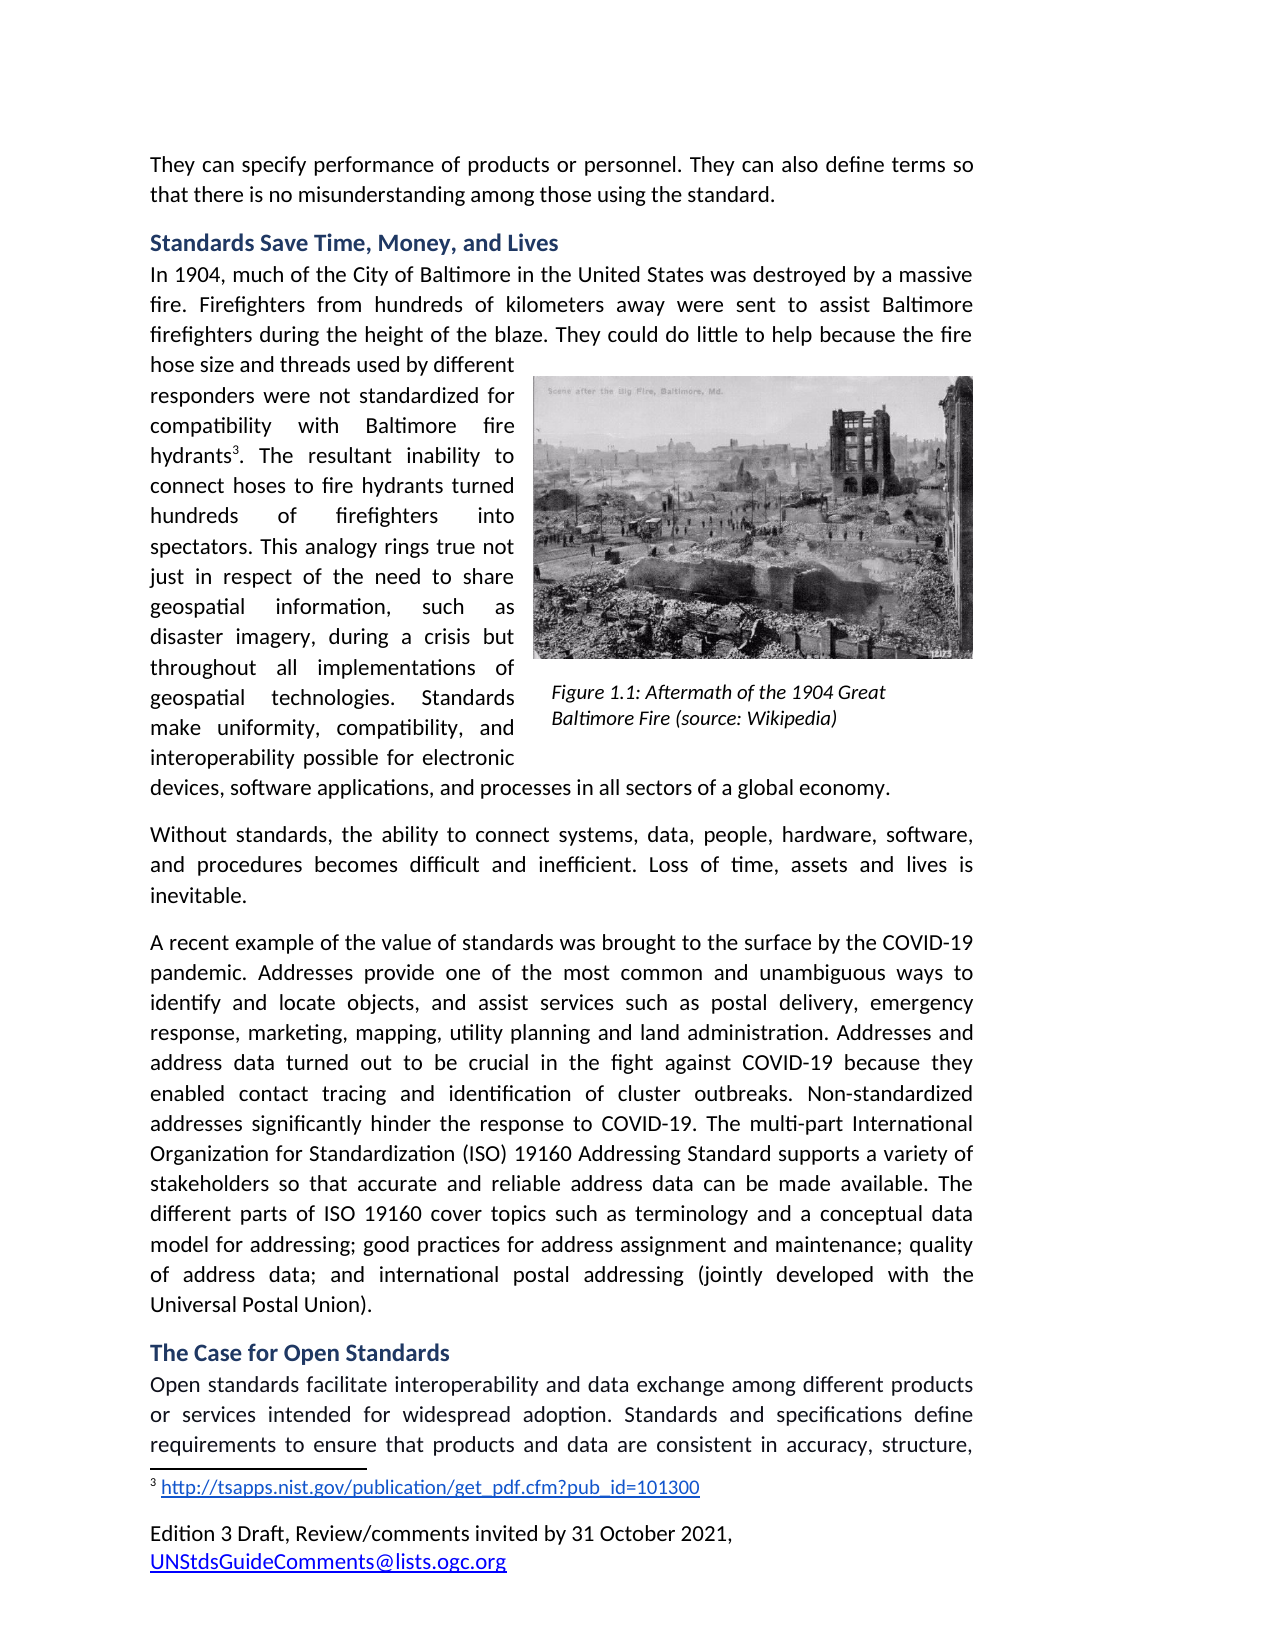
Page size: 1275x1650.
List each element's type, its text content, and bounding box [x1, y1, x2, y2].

text A recent example of the value of standards was brought to the surface by the COVID-19 pandemic. Addresses provide one of the most common and unambiguous ways to identify and locate objects, and assist services such as postal delivery, emergency response, marketing, mapping, utility planning and land administration. Addresses and address data turned out to be crucial in the fight against COVID-19 because they enabled contact tracing and identification of cluster outbreaks. Non-standardized addresses significantly hinder the response to COVID-19. The multi-part International Organization for Standardization (ISO) 19160 Addressing Standard supports a variety of stakeholders so that accurate and reliable address data can be made available. The different parts of ISO 19160 cover topics such as terminology and a conceptual data model for addressing; good practices for address assignment and maintenance; quality of address data; and international postal addressing (jointly developed with the Universal Postal Union). [150, 928, 975, 1318]
subtitle The Case for Open Standards [150, 1337, 975, 1368]
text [150, 150, 975, 208]
subtitle Standards Save Time, Money, and Lives [150, 227, 975, 258]
text Without standards, the ability to connect systems, data, people, hardware, software, and procedures becomes difficult and inefficient. Loss of time, assets and lives is inevitable. [150, 820, 975, 909]
picture [533, 376, 973, 659]
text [150, 1370, 975, 1458]
